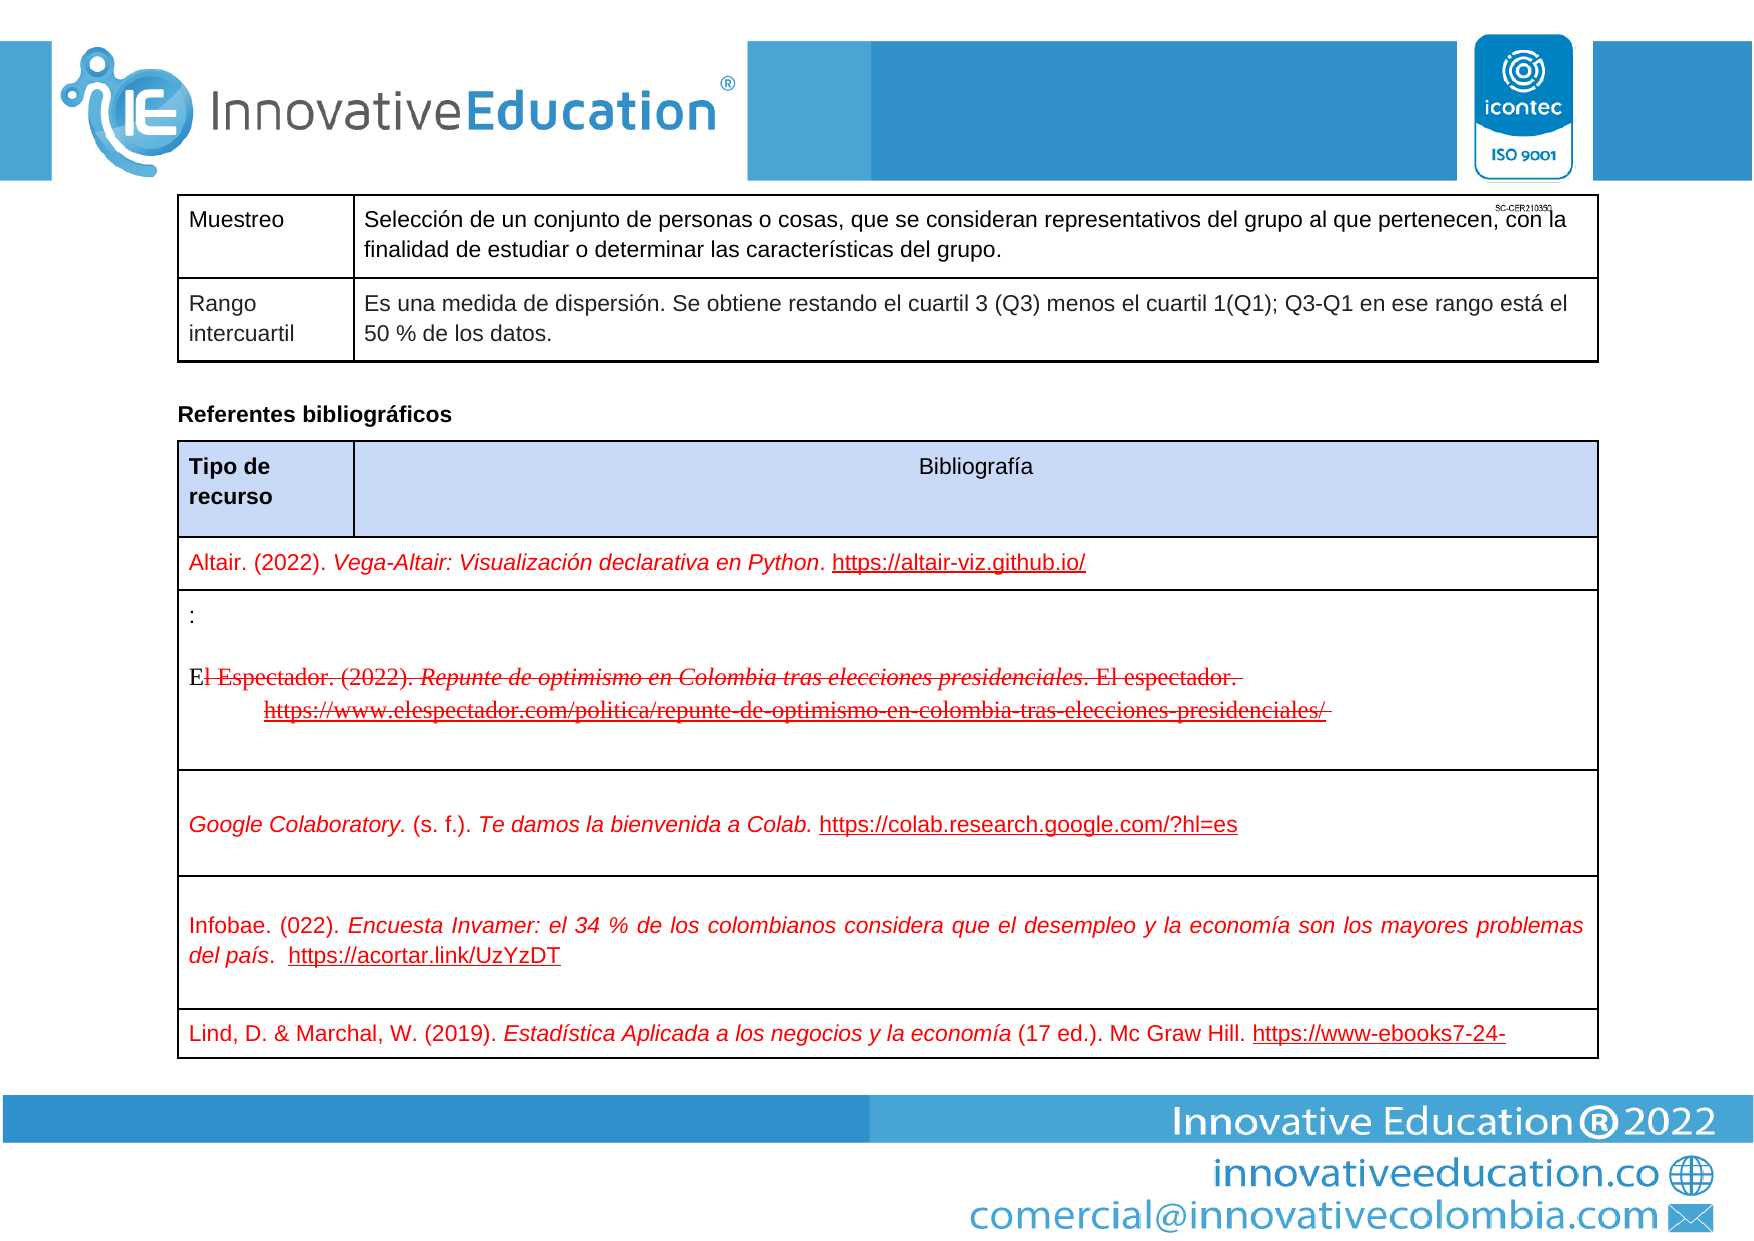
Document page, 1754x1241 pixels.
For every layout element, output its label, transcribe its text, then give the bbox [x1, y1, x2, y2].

table_cell Muestreo [179, 196, 353, 277]
table_cell Google Colaboratory. (s. f.). Te damos la bienvenida a Colab. https://colab.research.google.com/?hl=es [179, 771, 1597, 874]
table_cell Selección de un conjunto de personas o cosas, que se consideran representativos del grupo al que pertenecen, con la finalidad de estudiar o determinar las características del grupo. [355, 196, 1597, 277]
table_header Tipo de recurso [179, 442, 353, 536]
picture [1471, 32, 1576, 194]
picture [0, 28, 1457, 194]
table_cell Es una medida de dispersión. Se obtiene restando el cuartil 3 (Q3) menos el cuartil 1(Q1); Q3-Q1 en ese rango está el 50 % de los datos. [355, 279, 1597, 360]
table_cell : El Espectador. (2022). Repunte de optimismo en Colombia tras elecciones presidenciales. El espectador. https://www.elespectador.com/politica/repunte-de-optimismo-en-colombia-tras-elecciones-presidenciales/ [179, 591, 1597, 769]
table_header Bibliografía [355, 442, 1597, 536]
picture [1593, 28, 1752, 194]
picture [2, 1093, 1754, 1239]
table_cell Rango intercuartil [179, 279, 353, 360]
table_cell Infobae. (022). Encuesta Invamer: el 34 % de los colombianos considera que el desempleo y la economía son los mayores problemas del país. https://acortar.link/UzYzDT [179, 877, 1597, 1008]
text Referentes bibliográficos [177, 401, 1577, 428]
table_cell Altair. (2022). Vega-Altair: Visualización declarativa en Python. https://altair-viz.github.io/ [179, 538, 1597, 589]
